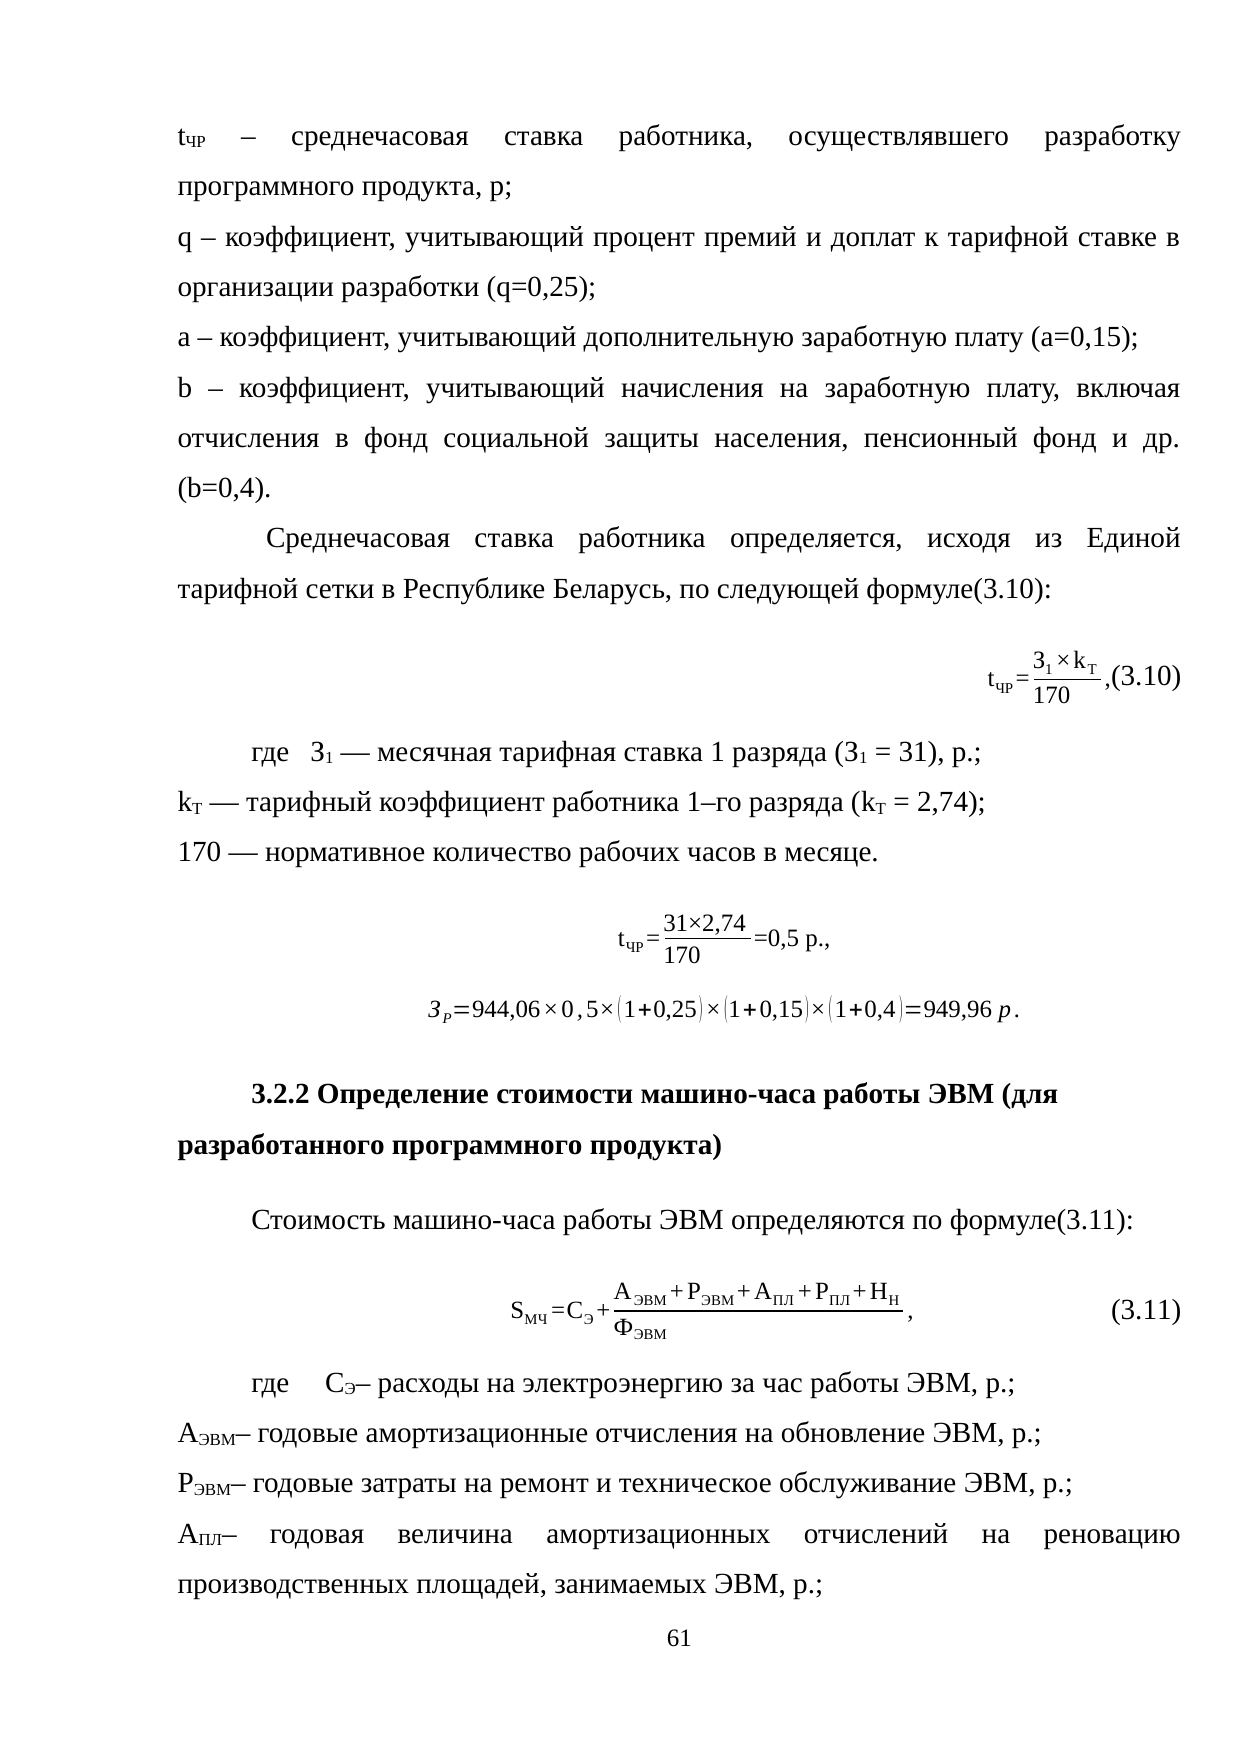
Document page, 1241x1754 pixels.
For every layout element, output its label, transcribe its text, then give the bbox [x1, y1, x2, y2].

text где СЭ– расходы на электроэнергию за час работы ЭВМ, р.; [177, 1365, 1181, 1398]
text Среднечасовая ставка работника определяется, исходя из Единой тарифной сетки в Республике Беларусь, по следующей формуле(3.10): [177, 521, 1181, 604]
text Стоимость машино-часа работы ЭВМ определяются по формуле(3.11): [177, 1202, 1181, 1236]
text (3.10) [177, 646, 1181, 709]
text АПЛ– годовая величина амортизационных отчислений на реновацию производственных площадей, занимаемых ЭВМ, р.; [177, 1516, 1181, 1599]
text где З1 — месячная тарифная ставка 1 разряда (З1 = 31), р.; [177, 734, 1181, 767]
text (3.11) [177, 1278, 1181, 1344]
text АЭВМ– годовые амортизационные отчисления на обновление ЭВМ, р.; [177, 1415, 1181, 1449]
text РЭВМ– годовые затраты на ремонт и техническое обслуживание ЭВМ, р.; [177, 1465, 1181, 1499]
text tЧР – среднечасовая ставка работника, осуществлявшего разработку программного продукта, р; [177, 118, 1181, 202]
text q – коэффициент, учитывающий процент премий и доплат к тарифной ставке в организации разработки (q=0,25); [177, 219, 1181, 303]
subtitle 3.2.2 Определение стоимости машино-часа работы ЭВМ (для разработанного программного продукта) [177, 1077, 1181, 1161]
text а – коэффициент, учитывающий дополнительную заработную плату (а=0,15); [177, 319, 1181, 353]
text 170 — нормативное количество рабочих часов в месяце. [177, 834, 1181, 868]
text kТ — тарифный коэффициент работника 1–го разряда (kТ = 2,74); [177, 784, 1181, 818]
text b – коэффициент, учитывающий начисления на заработную плату, включая отчисления в фонд социальной защиты населения, пенсионный фонд и др. (b=0,4). [177, 370, 1181, 504]
